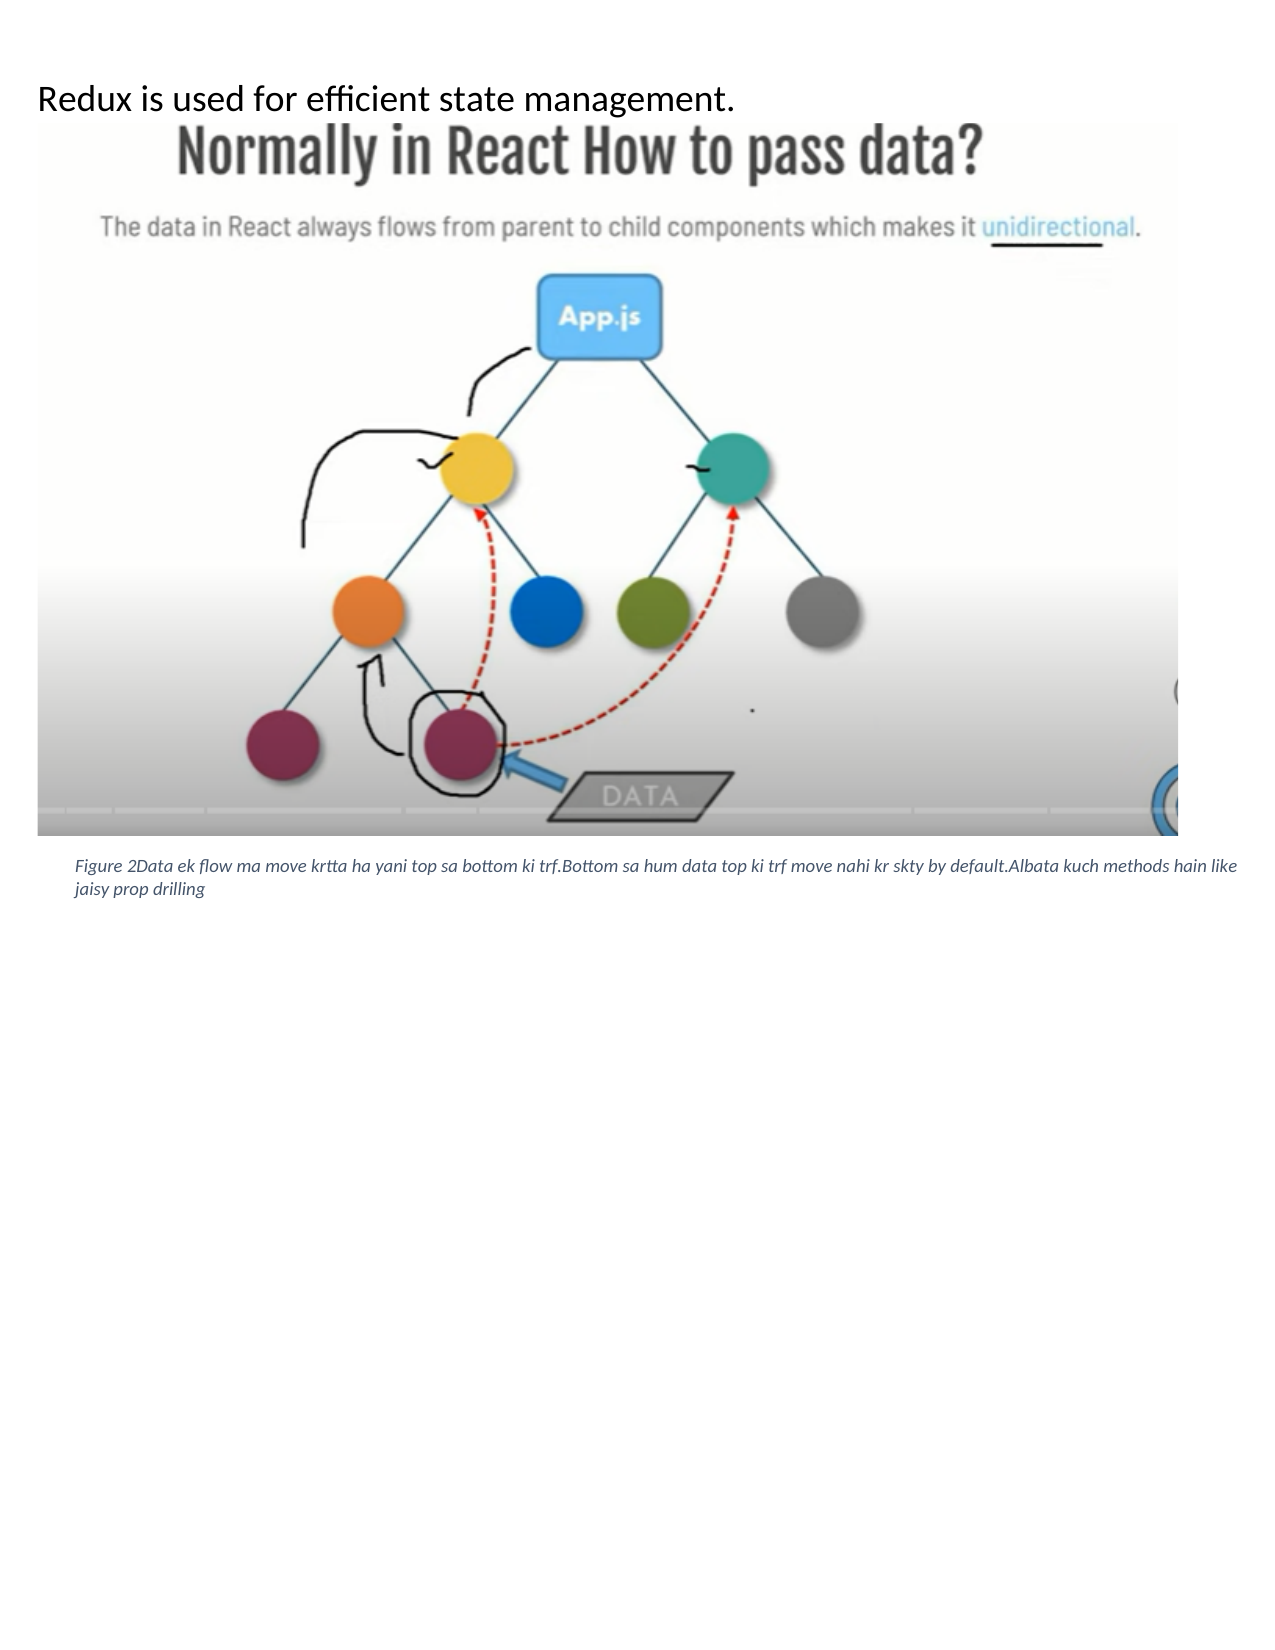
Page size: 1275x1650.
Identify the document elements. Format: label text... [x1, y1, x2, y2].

picture [37, 123, 1179, 836]
